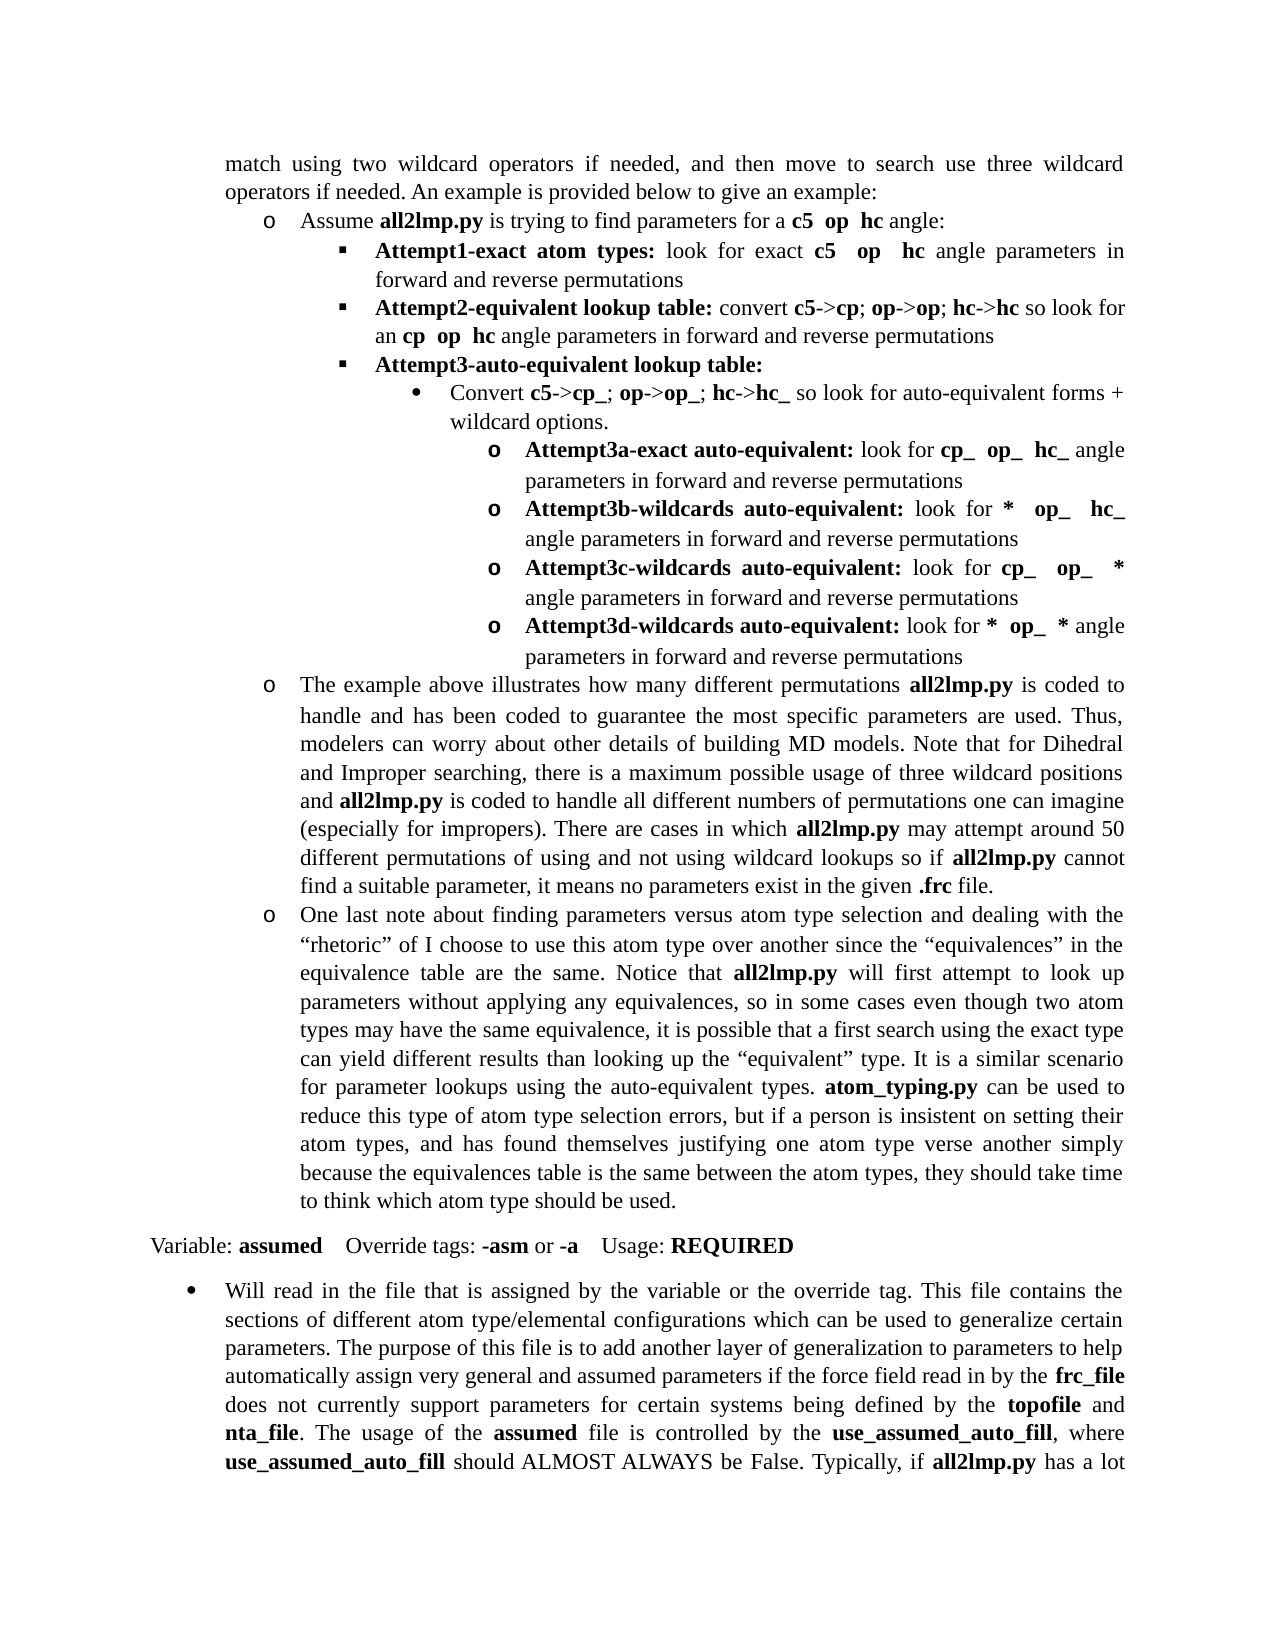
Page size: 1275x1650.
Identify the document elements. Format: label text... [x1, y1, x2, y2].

list Convert c5->cp_; op->op_; hc->hc_ so look for auto-equivalent forms + wildcard options. [412, 379, 1125, 434]
list Attempt3a-exact auto-equivalent: look for cp_ op_ hc_ angle parameters in forward and reverse permutations [487, 436, 1125, 493]
list Attempt3c-wildcards auto-equivalent: look for cp_ op_ * angle parameters in forward and reverse permutations [487, 554, 1125, 611]
list Attempt2-equivalent lookup table: convert c5->cp; op->op; hc->hc so look for an cp op hc angle parameters in forward and reverse permutations [337, 294, 1125, 349]
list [187, 1277, 1125, 1474]
list Attempt3b-wildcards auto-equivalent: look for * op_ hc_ angle parameters in forward and reverse permutations [487, 495, 1125, 552]
list Attempt1-exact atom types: look for exact c5 op hc angle parameters in forward and reverse permutations [337, 237, 1125, 292]
list The example above illustrates how many different permutations all2lmp.py is coded to handle and has been coded to guarantee the most specific parameters are used. Thus, modelers can worry about other details of building MD models. Note that for Dihedral and Improper searching, there is a maximum possible usage of three wildcard positions and all2lmp.py is coded to handle all different numbers of permutations one can imagine (especially for impropers). There are cases in which all2lmp.py may attempt around 50 different permutations of using and not using wildcard lookups so if all2lmp.py cannot find a suitable parameter, it means no parameters exist in the given .frc file. [262, 671, 1125, 899]
list Attempt3d-wildcards auto-equivalent: look for * op_ * angle parameters in forward and reverse permutations [487, 613, 1125, 669]
list Attempt3-auto-equivalent lookup table: [337, 351, 1125, 377]
list Assume all2lmp.py is trying to find parameters for a c5 op hc angle: [262, 207, 1125, 235]
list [187, 150, 1125, 205]
list One last note about finding parameters versus atom type selection and dealing with the “rhetoric” of I choose to use this atom type over another since the “equivalences” in the equivalence table are the same. Notice that all2lmp.py will first attempt to look up parameters without applying any equivalences, so in some cases even though two atom types may have the same equivalence, it is possible that a first search using the exact type can yield different results than looking up the “equivalent” type. It is a similar scenario for parameter lookups using the auto-equivalent types. atom_typing.py can be used to reduce this type of atom type selection errors, but if a person is insistent on setting their atom types, and has found themselves justifying one atom type verse another simply because the equivalences table is the same between the atom types, they should take time to think which atom type should be used. [262, 901, 1125, 1213]
text Variable: assumed Override tags: -asm or -a Usage: REQUIRED [150, 1232, 1125, 1258]
